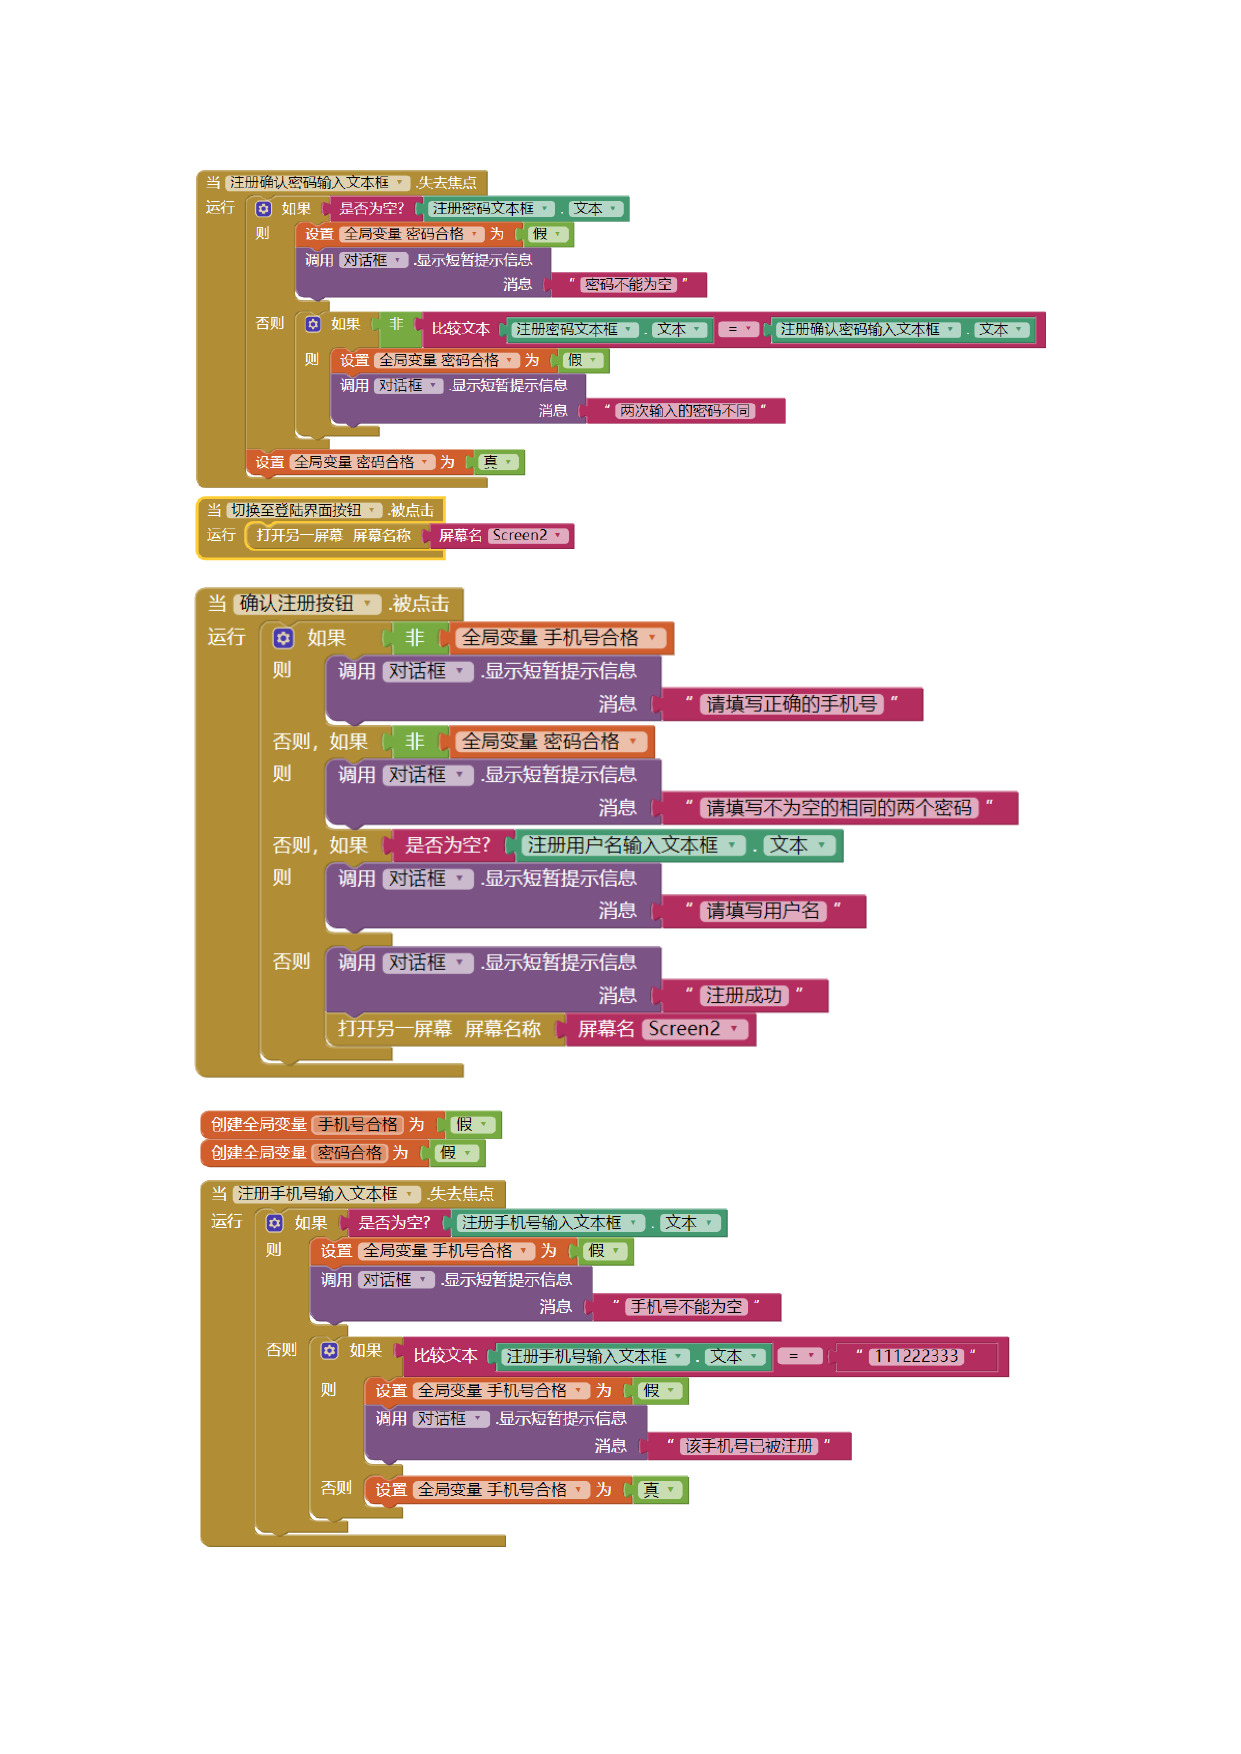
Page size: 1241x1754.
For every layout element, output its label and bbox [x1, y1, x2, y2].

picture [187, 584, 1053, 1084]
picture [187, 1104, 1053, 1548]
picture [187, 162, 1053, 570]
